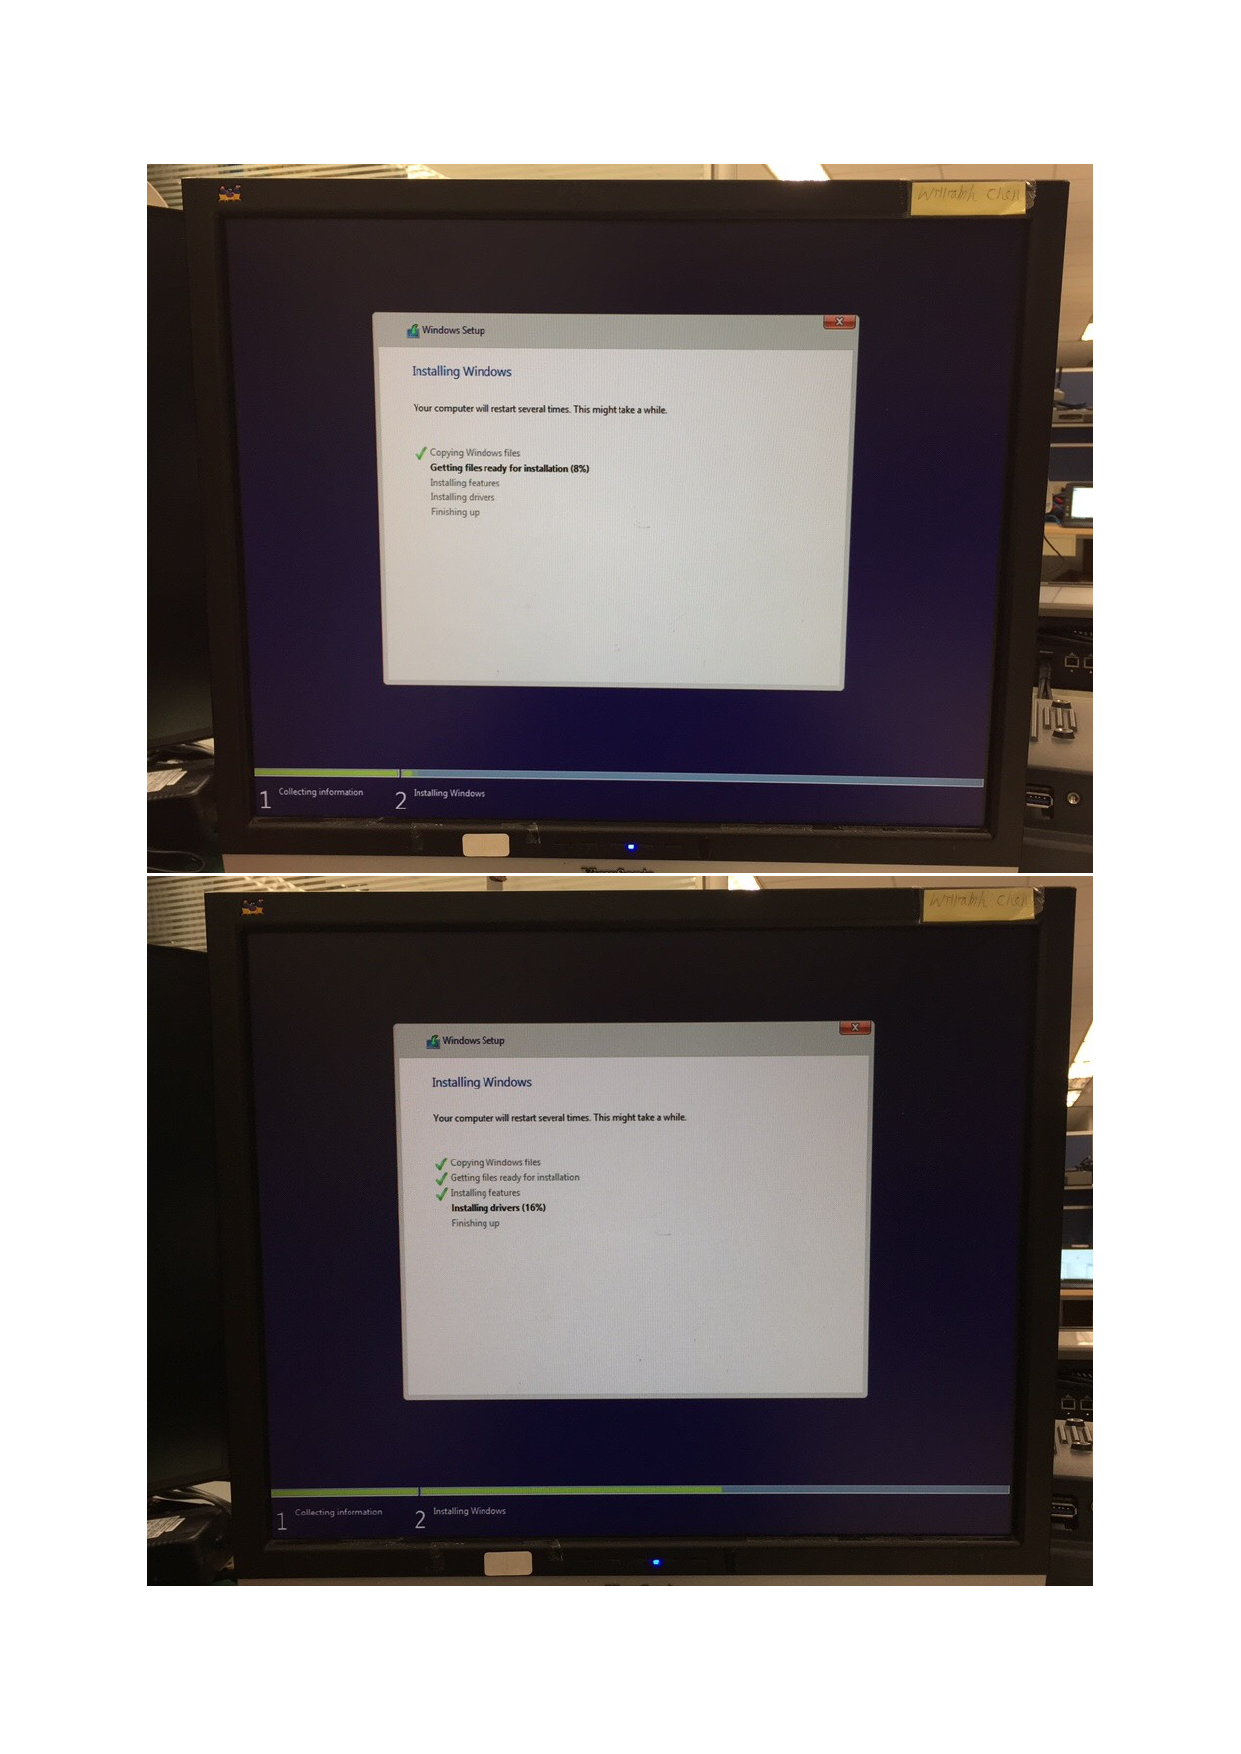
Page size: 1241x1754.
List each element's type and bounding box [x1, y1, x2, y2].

picture [147, 164, 1093, 873]
picture [147, 876, 1093, 1586]
